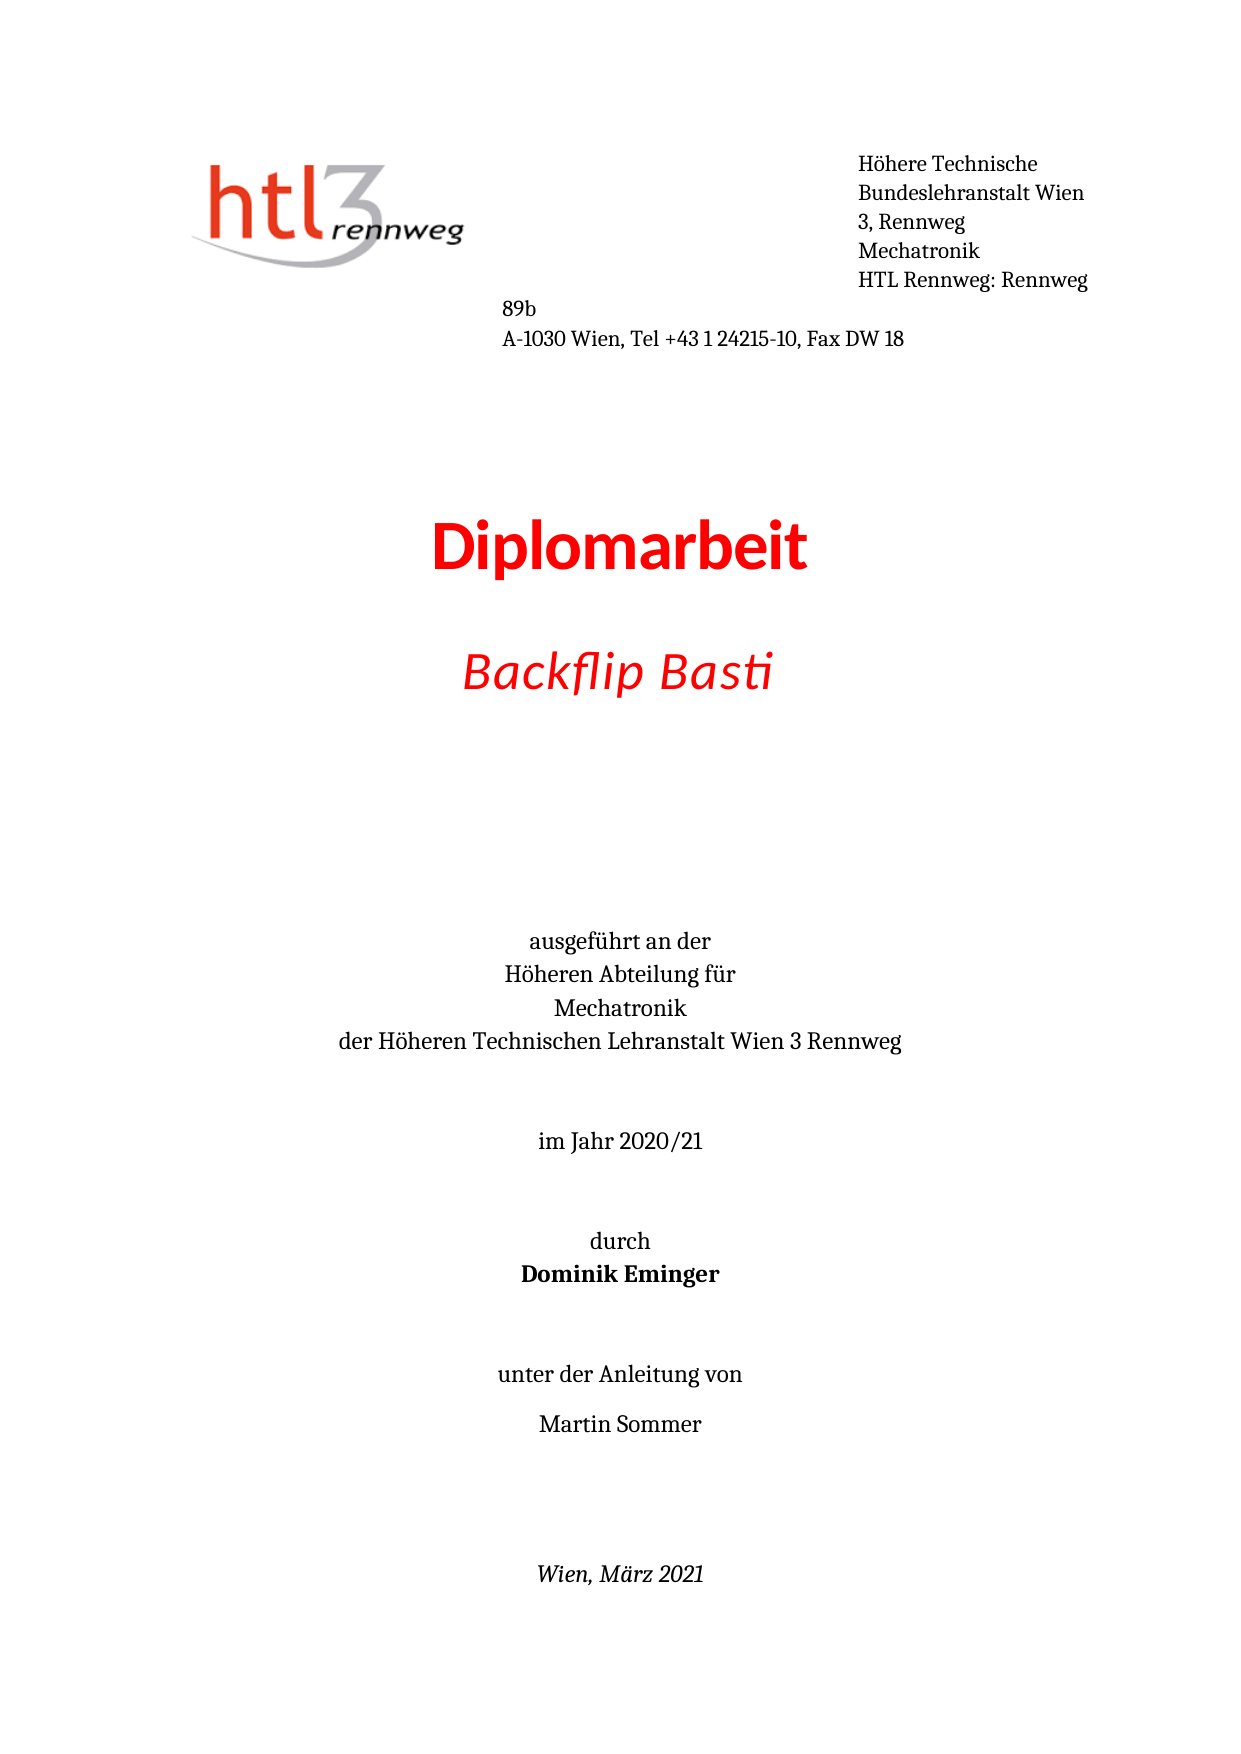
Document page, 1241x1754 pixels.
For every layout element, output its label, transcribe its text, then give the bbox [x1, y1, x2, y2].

title Diplomarbeit [148, 501, 1093, 587]
text HTL Rennweg: Rennweg 89b [502, 264, 1093, 323]
text Wien, März 2021 [148, 1556, 1093, 1589]
text durch Dominik Eminger [148, 1223, 1093, 1289]
text A-1030 Wien, Tel +43 1 24215-10, Fax DW 18 [502, 323, 1093, 352]
text Martin Sommer [148, 1406, 1093, 1439]
text ausgeführt an der Höheren Abteilung für Mechatronik der Höheren Technischen Lehranstalt Wien 3 Rennweg [148, 923, 1093, 1056]
subtitle Backflip Basti [148, 637, 1093, 703]
picture [147, 150, 485, 274]
text im Jahr 2020/21 [148, 1123, 1093, 1156]
text unter der Anleitung von [148, 1356, 1093, 1389]
text Mechatronik [502, 235, 1093, 264]
text Höhere Technische Bundeslehranstalt Wien 3, Rennweg [502, 148, 1093, 235]
